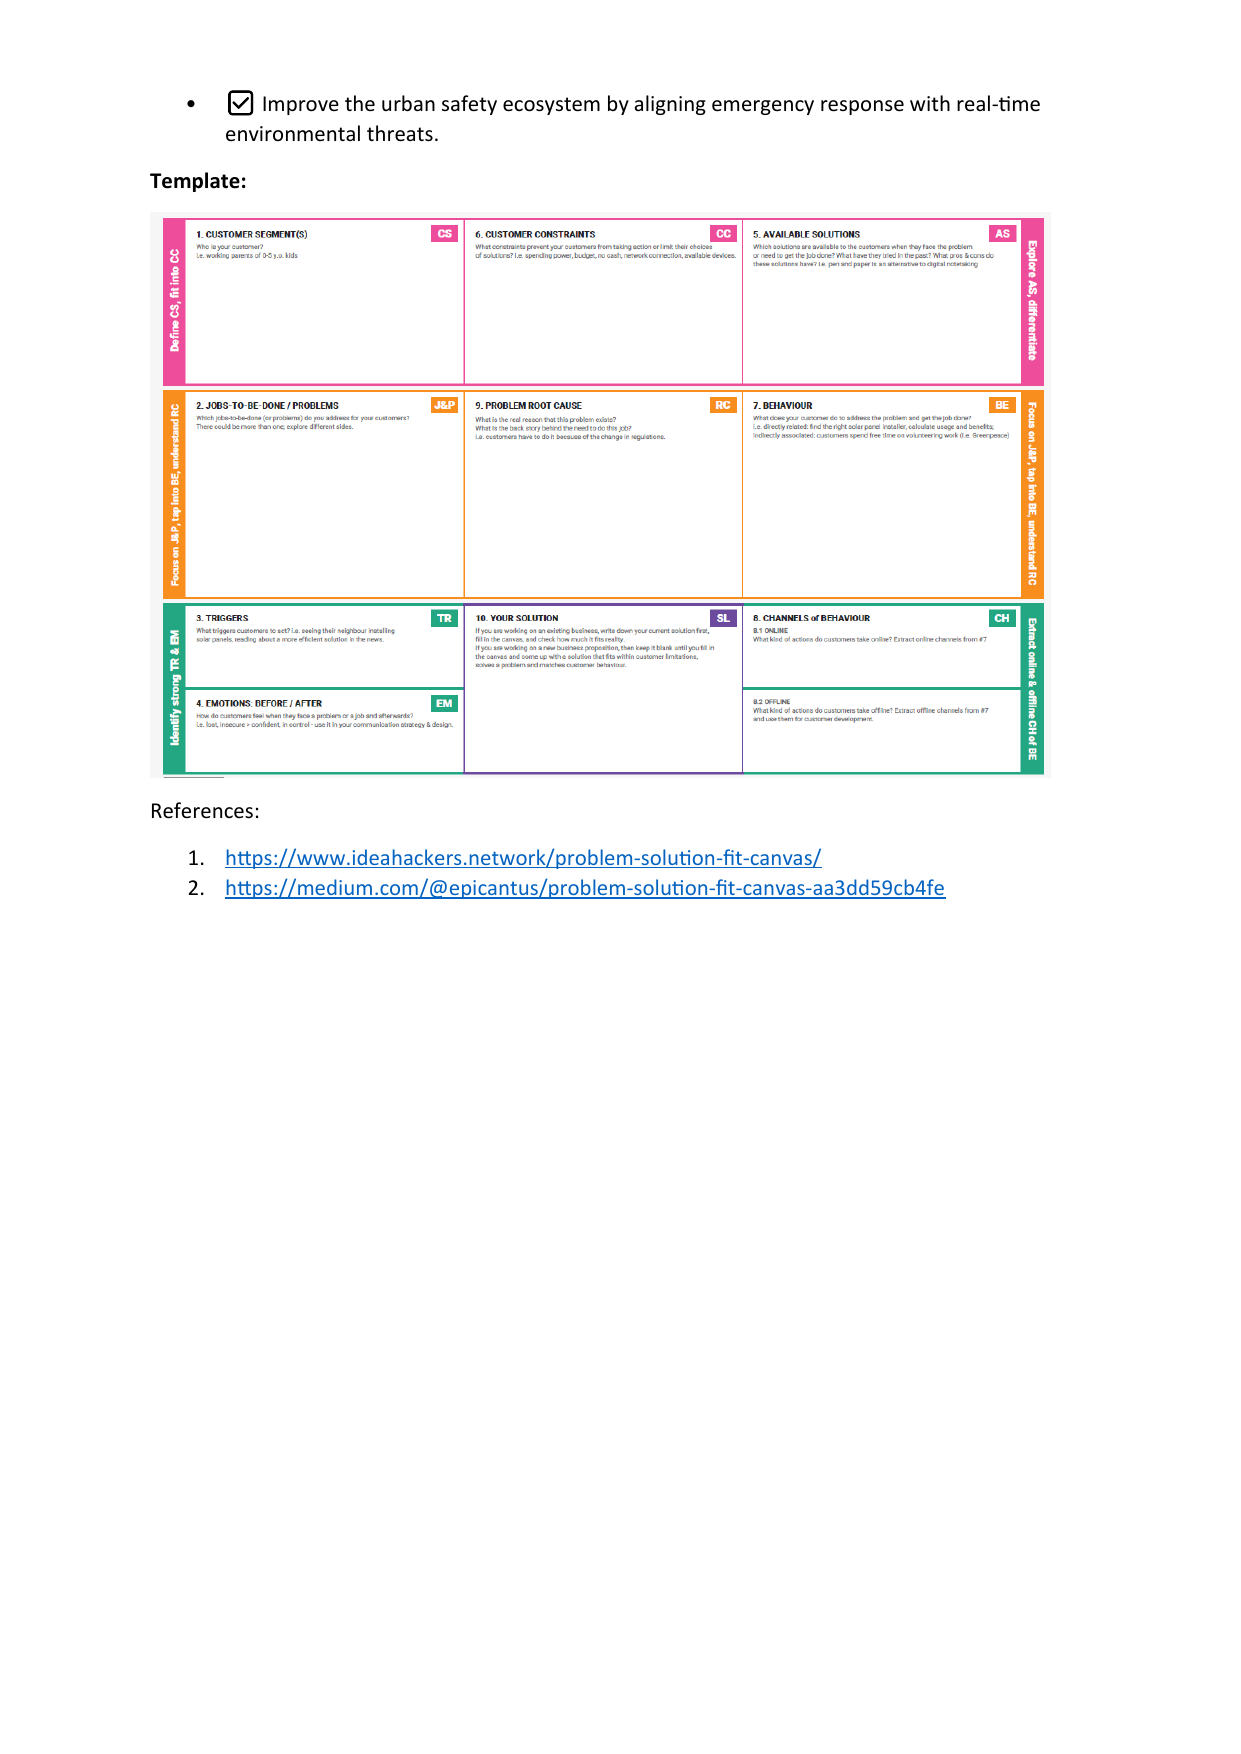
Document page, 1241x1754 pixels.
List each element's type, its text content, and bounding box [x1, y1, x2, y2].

text References: [150, 796, 1090, 824]
list ✅ Improve the urban safety ecosystem by aligning emergency response with real-time environmental threats. [187, 89, 1090, 147]
picture [150, 212, 1052, 778]
list https://www.ideahackers.network/problem-solution-fit-canvas/ [187, 843, 1090, 871]
text Template: [150, 166, 1090, 194]
list https://medium.com/@epicantus/problem-solution-fit-canvas-aa3dd59cb4fe [187, 873, 1090, 901]
